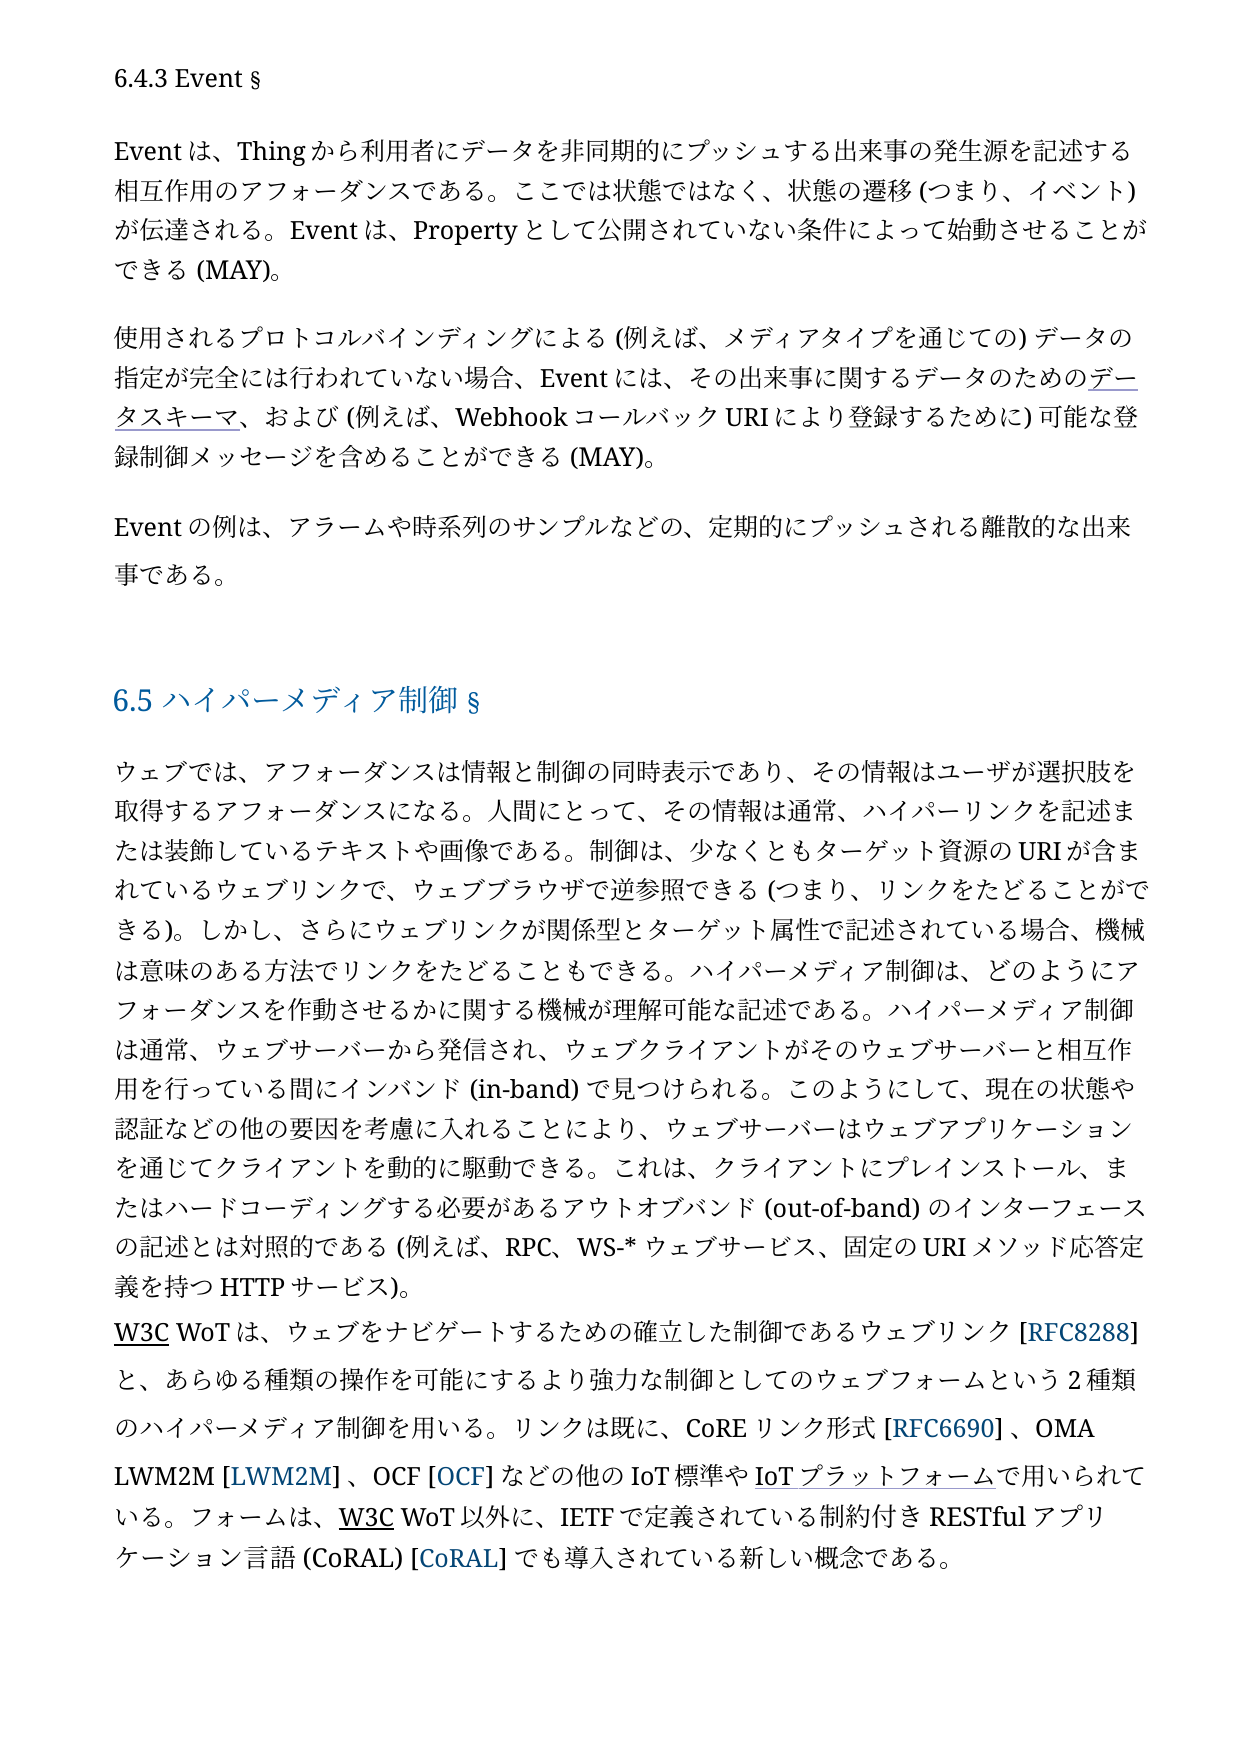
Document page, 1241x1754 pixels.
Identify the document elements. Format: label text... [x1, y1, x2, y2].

text 6.4.3 Event § [113, 60, 1153, 94]
text LWM2M [LWM2M] 、OCF [OCF] などの他のIoT標準やIoTプラットフォームで⽤いられている。フォームは、W3C WoT以外に、IETFで定義されている制約付きRESTfulアプリケーション⾔語 (CoRAL) [CoRAL] でも導⼊されている新しい概念である。 [113, 1457, 1153, 1576]
subtitle 6.5 ハイパーメディア制御 § [112, 676, 1153, 720]
text Eventは、Thingから利⽤者にデータを⾮同期的にプッシュする出来事の発⽣源を記述する相互作⽤のアフォーダンスである。ここでは状態ではなく、状態の遷移 (つまり、イベント) が伝達される。Eventは、Propertyとして公開されていない条件によって始動させることができる (MAY)。 [113, 132, 1153, 287]
text 使⽤されるプロトコルバインディングによる (例えば、メディアタイプを通じての) データの指定が完全には⾏われていない場合、Eventには、その出来事に関するデータのためのデータスキーマ、および (例えば、WebhookコールバックURIにより登録するために) 可能な登録制御メッセージを含めることができる (MAY)。 [113, 319, 1153, 474]
text W3C WoTは、ウェブをナビゲートするための確⽴した制御であるウェブリンク [RFC8288] と、あらゆる種類の操作を可能にするより強⼒な制御としてのウェブフォームという2種類のハイパーメディア制御を⽤いる。リンクは既に、CoREリンク形式 [RFC6690] 、OMA [113, 1312, 1153, 1444]
text Eventの例は、アラームや時系列のサンプルなどの、定期的にプッシュされる離散的な出来事である。 [113, 507, 1153, 591]
text ウェブでは、アフォーダンスは情報と制御の同時表⽰であり、その情報はユーザが選択肢を取得するアフォーダンスになる。⼈間にとって、その情報は通常、ハイパーリンクを記述または装飾しているテキストや画像である。制御は、少なくともターゲット資源のURIが含まれているウェブリンクで、ウェブブラウザで逆参照できる (つまり、リンクをたどることができる)。しかし、さらにウェブリンクが関係型とターゲット属性で記述されている場合、機械は意味のある⽅法でリンクをたどることもできる。ハイパーメディア制御は、どのようにアフォーダンスを作動させるかに関する機械が理解可能な記述である。ハイパーメディア制御は通常、ウェブサーバーから発信され、ウェブクライアントがそのウェブサーバーと相互作⽤を⾏っている間にインバンド (in-band) で⾒つけられる。このようにして、現在の状態や認証などの他の要因を考慮に⼊れることにより、ウェブサーバーはウェブアプリケーションを通じてクライアントを動的に駆動できる。これは、クライアントにプレインストール、またはハードコーディングする必要があるアウトオブバンド (out-of-band) のインターフェースの記述とは対照的である (例えば、RPC、WS-* ウェブサービス、固定のURIメソッド応答定義を持つHTTPサービス)。 [113, 752, 1153, 1304]
